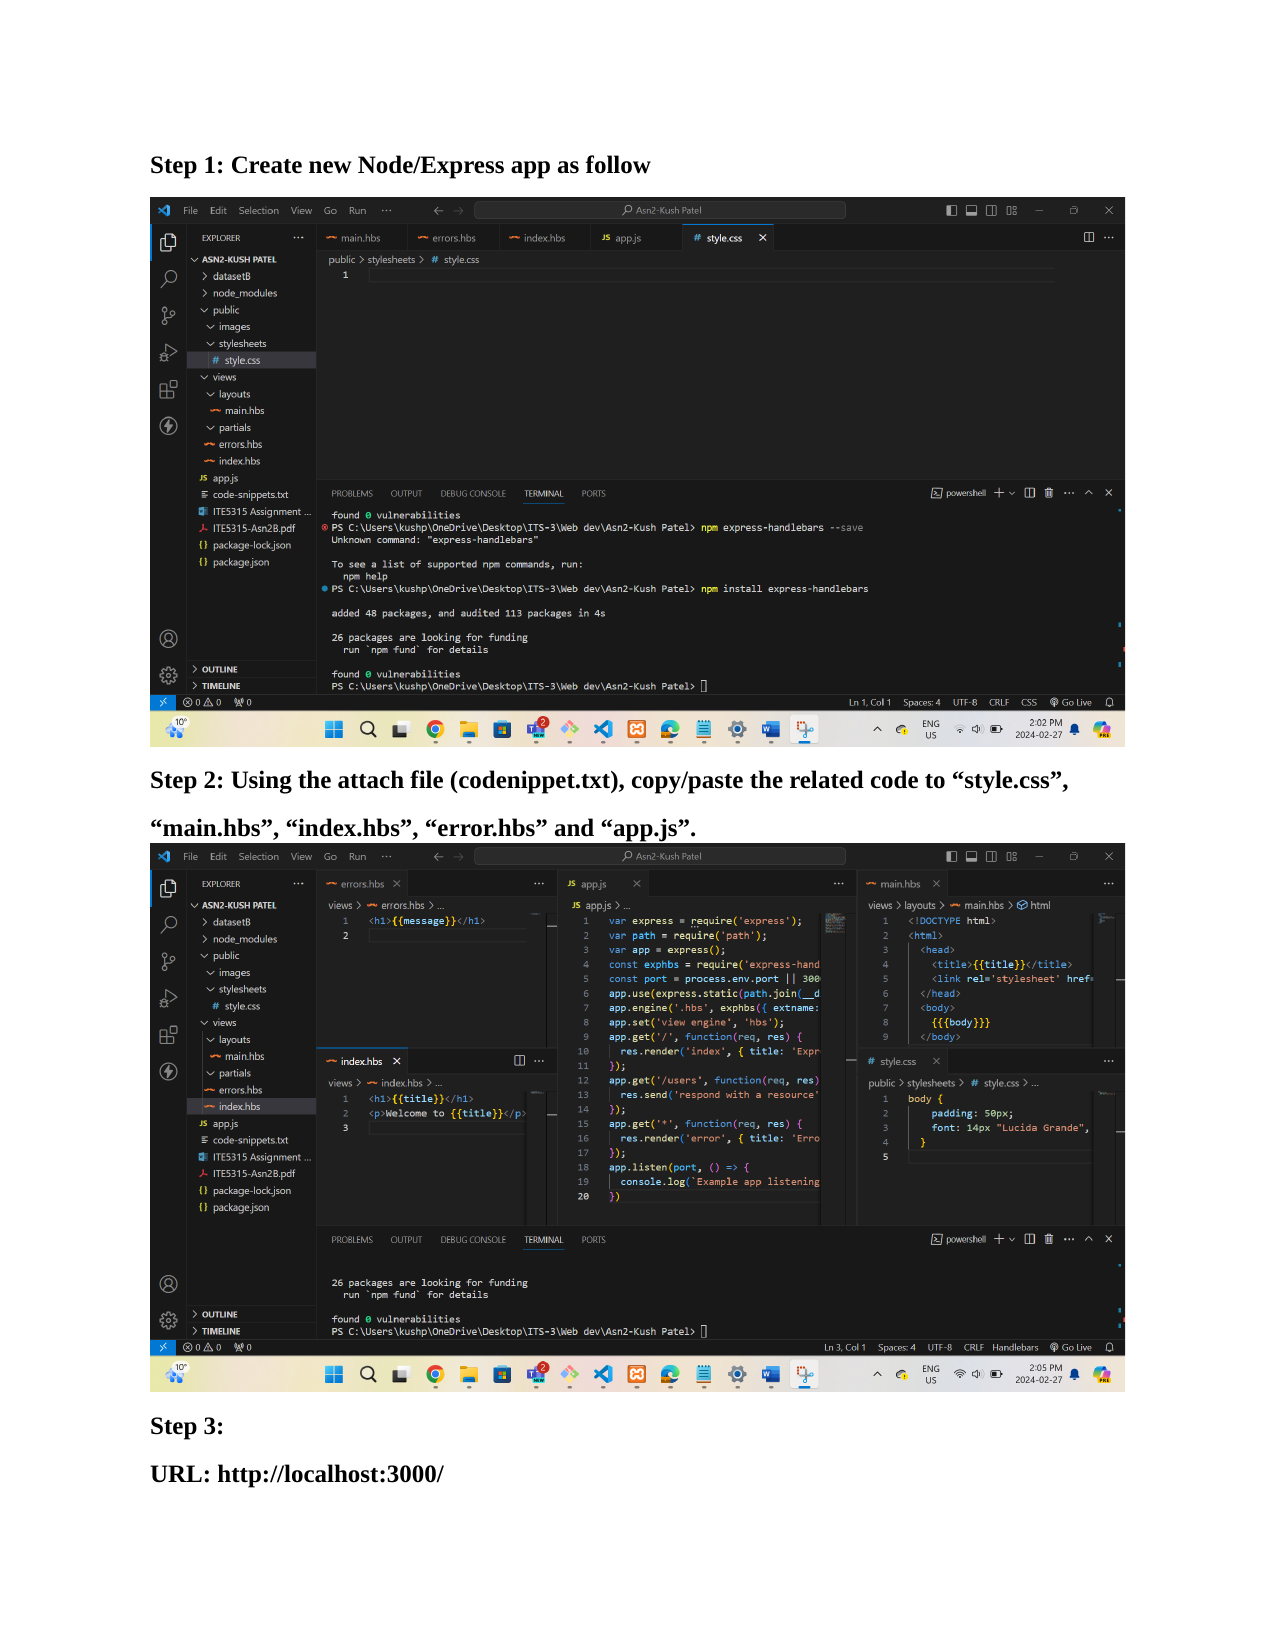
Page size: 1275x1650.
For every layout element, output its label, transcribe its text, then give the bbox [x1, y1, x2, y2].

text “main.hbs”, “index.hbs”, “error.hbs” and “app.js”. [150, 813, 1125, 843]
text Step 1: Create new Node/Express app as follow [150, 150, 1125, 179]
picture [150, 843, 1125, 1392]
text URL: http://localhost:3000/ [150, 1459, 1125, 1487]
text Step 3: [150, 1411, 1125, 1440]
picture [150, 197, 1125, 747]
text Step 2: Using the attach file (codenippet.txt), copy/paste the related code to “style.css”, [150, 765, 1125, 794]
